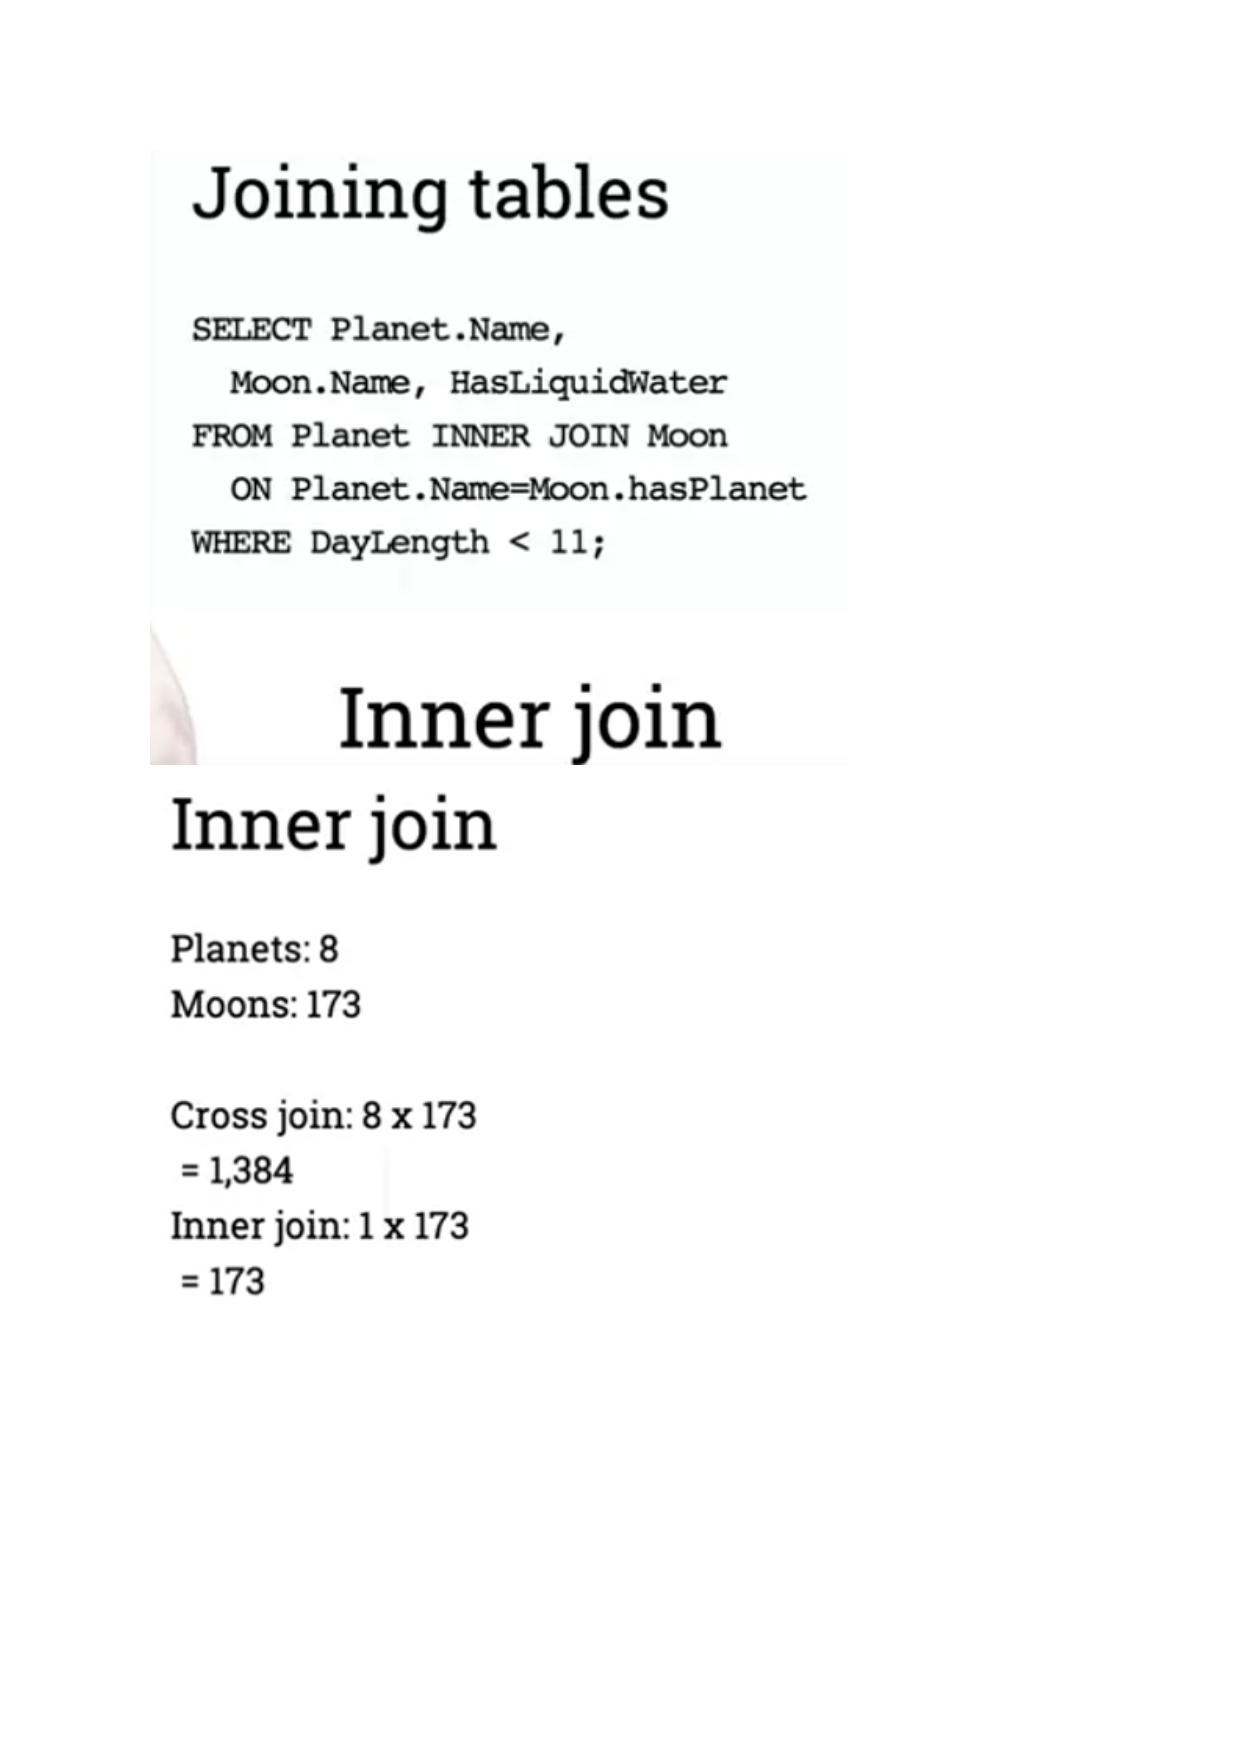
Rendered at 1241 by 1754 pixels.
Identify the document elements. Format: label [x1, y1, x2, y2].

picture [150, 150, 851, 765]
picture [150, 783, 680, 1355]
